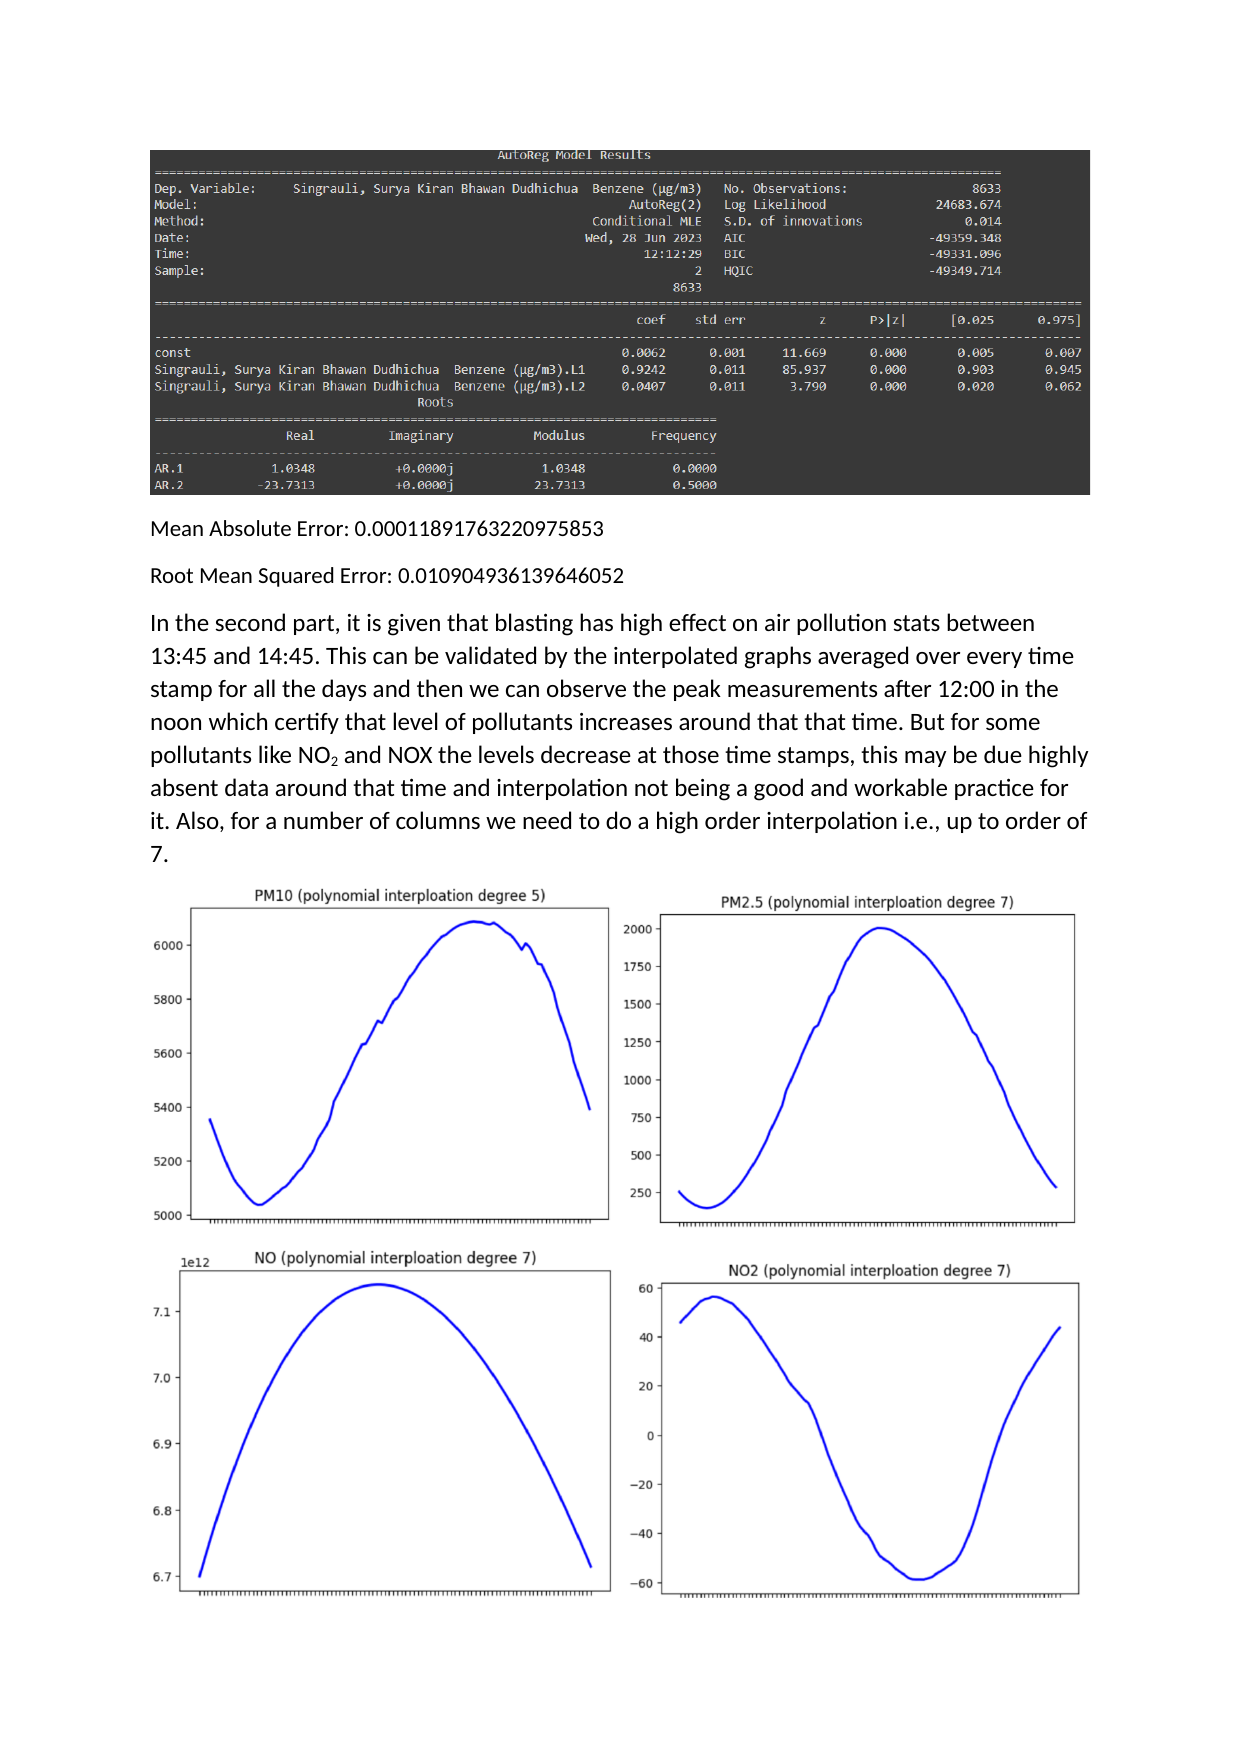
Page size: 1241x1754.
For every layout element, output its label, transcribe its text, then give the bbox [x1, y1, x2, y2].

text In the second part, it is given that blasting has high effect on air pollution stats between 13:45 and 14:45. This can be validated by the interpolated graphs averaged over every time stamp for all the days and then we can observe the peak measurements after 12:00 in the noon which certify that level of pollutants increases around that that time. But for some pollutants like NO2 and NOX the levels decrease at those time stamps, this may be due highly absent data around that time and interpolation not being a good and workable practice for it. Also, for a number of columns we need to do a high order interpolation i.e., up to order of 7. [150, 608, 1090, 868]
picture [150, 150, 1091, 495]
text Root Mean Squared Error: 0.010904936139646052 [150, 561, 1090, 589]
picture [150, 887, 1089, 1228]
picture [150, 1246, 1087, 1598]
text Mean Absolute Error: 0.00011891763220975853 [150, 514, 1090, 542]
